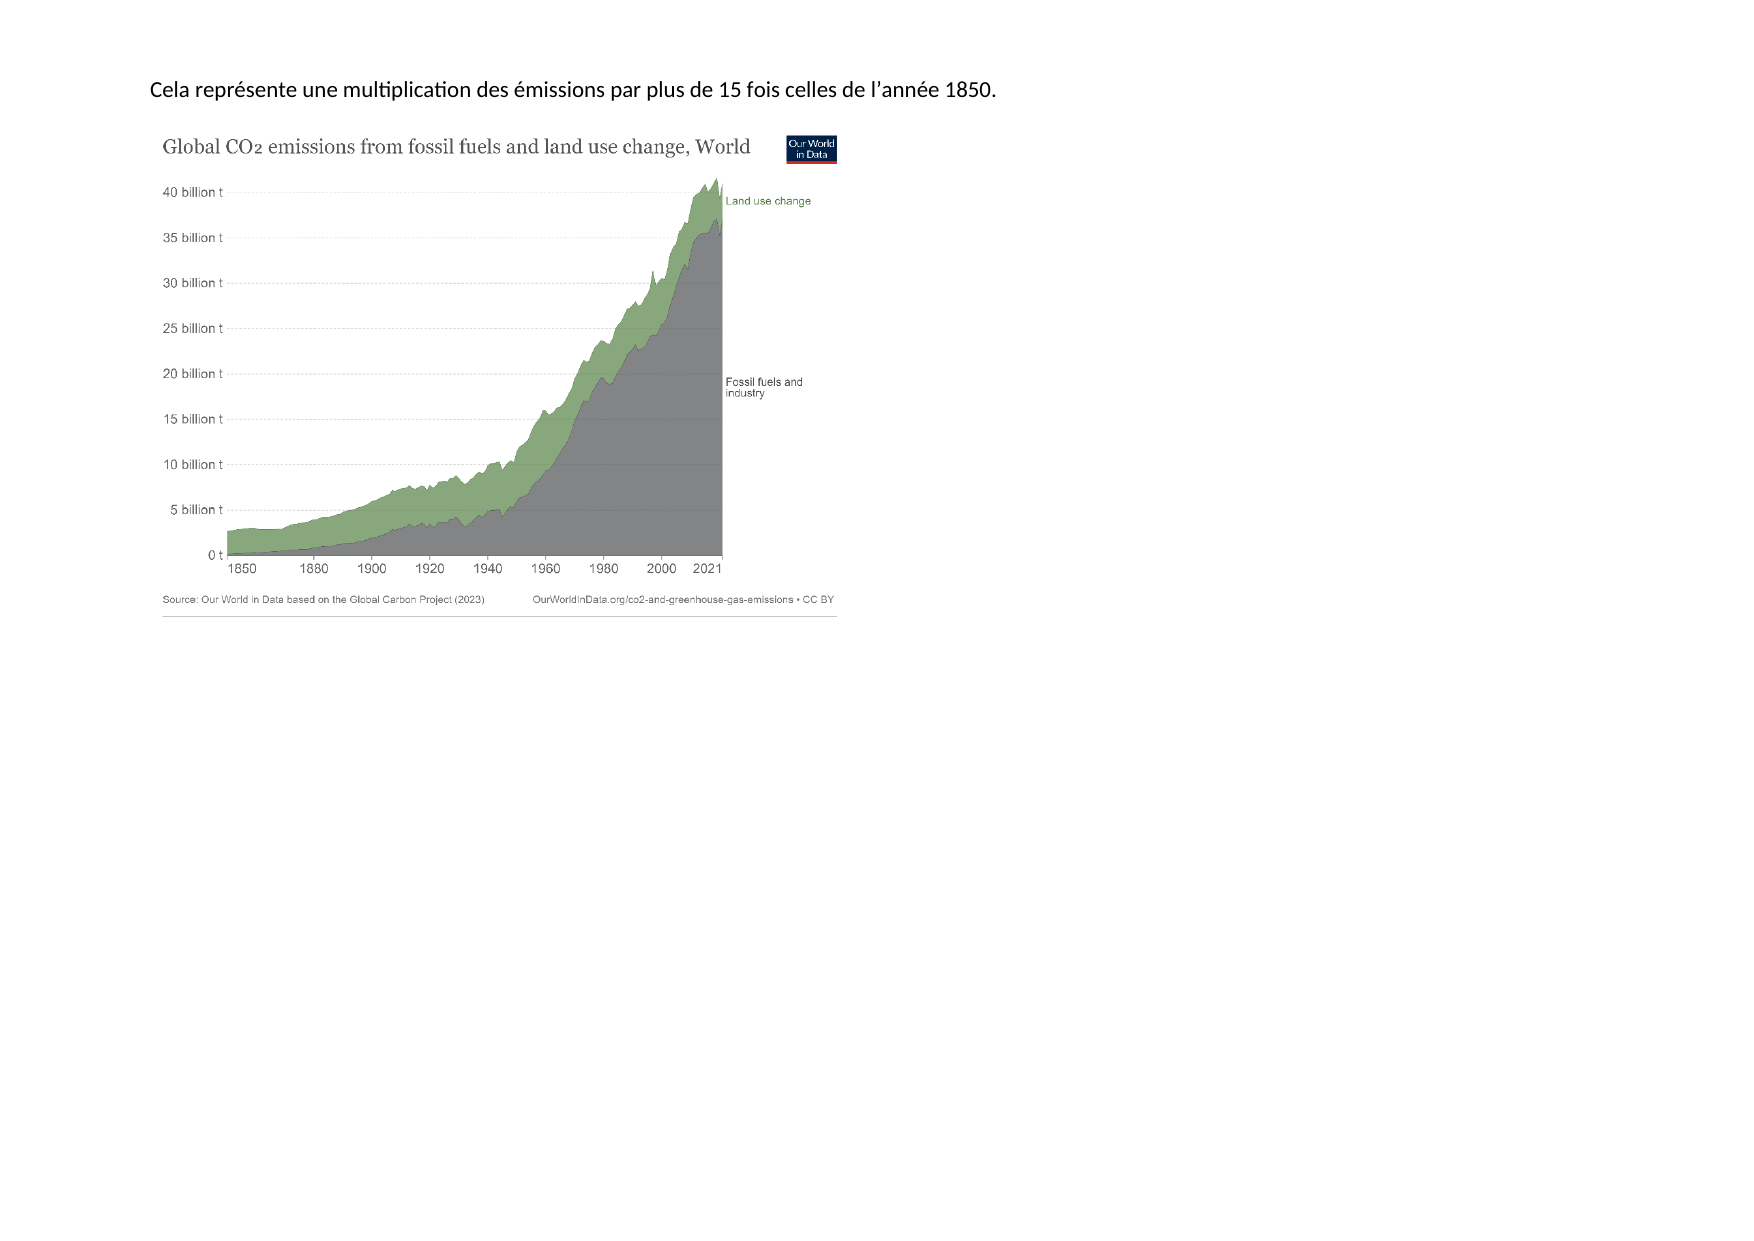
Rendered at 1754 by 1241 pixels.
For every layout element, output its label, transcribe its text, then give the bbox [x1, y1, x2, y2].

text Cela représente une multiplication des émissions par plus de 15 fois celles de l’année 1850. [150, 75, 1679, 103]
picture [150, 123, 848, 617]
